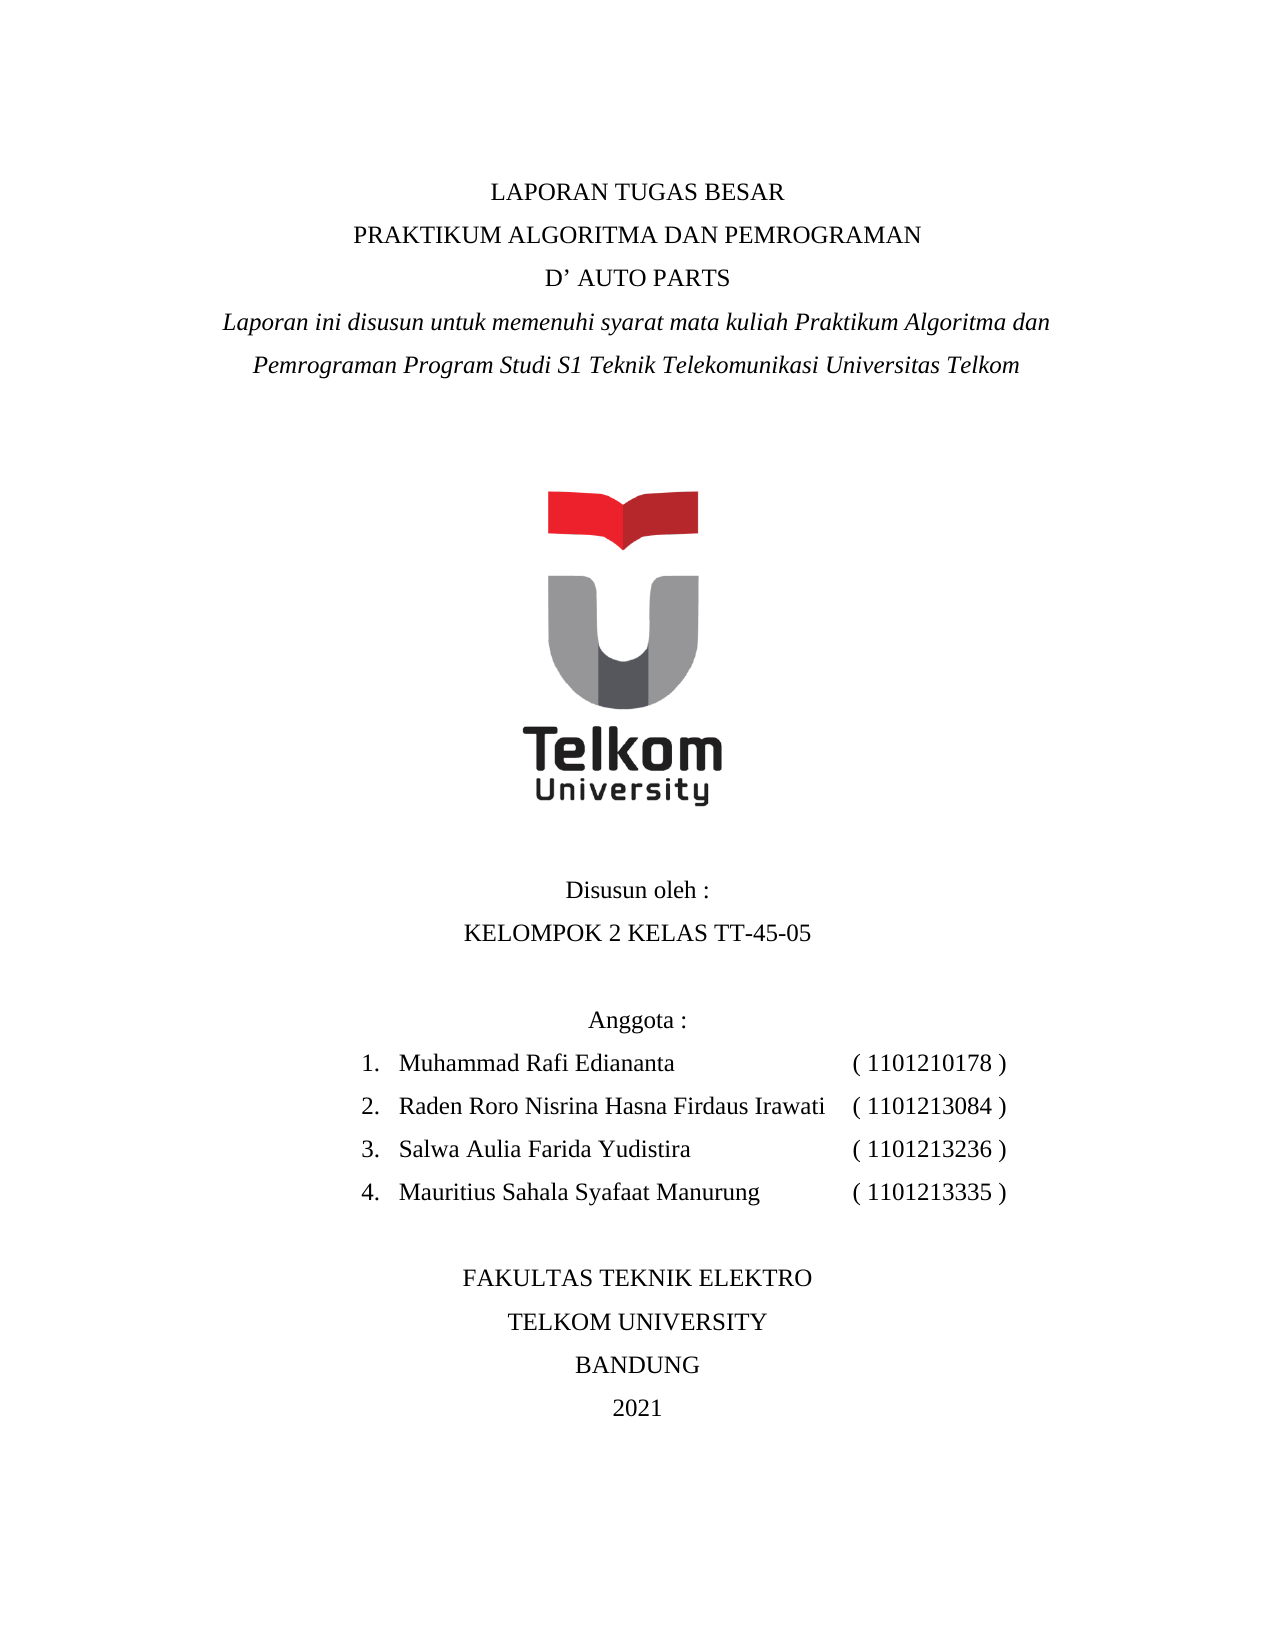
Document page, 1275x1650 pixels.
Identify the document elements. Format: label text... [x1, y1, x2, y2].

text Anggota : [177, 1005, 1098, 1033]
list Mauritius Sahala Syafaat Manurung ( 1101213335 ) [361, 1177, 1098, 1206]
list Muhammad Rafi Ediananta ( 1101210178 ) [361, 1048, 1098, 1077]
text PRAKTIKUM ALGORITMA DAN PEMROGRAMAN [177, 220, 1098, 249]
text TELKOM UNIVERSITY [177, 1307, 1098, 1335]
text Laporan ini disusun untuk memenuhi syarat mata kuliah Praktikum Algoritma dan Pemrograman Program Studi S1 Teknik Telekomunikasi Universitas Telkom [177, 307, 1098, 378]
picture [478, 455, 768, 839]
text FAKULTAS TEKNIK ELEKTRO [177, 1263, 1098, 1292]
list Salwa Aulia Farida Yudistira ( 1101213236 ) [361, 1134, 1098, 1163]
text Disusun oleh : [177, 875, 1098, 904]
text D’ AUTO PARTS [177, 263, 1098, 292]
text LAPORAN TUGAS BESAR [177, 177, 1098, 206]
text 2021 [177, 1393, 1098, 1422]
text KELOMPOK 2 KELAS TT-45-05 [177, 918, 1098, 947]
text BANDUNG [177, 1350, 1098, 1378]
list Raden Roro Nisrina Hasna Firdaus Irawati ( 1101213084 ) [361, 1091, 1098, 1120]
